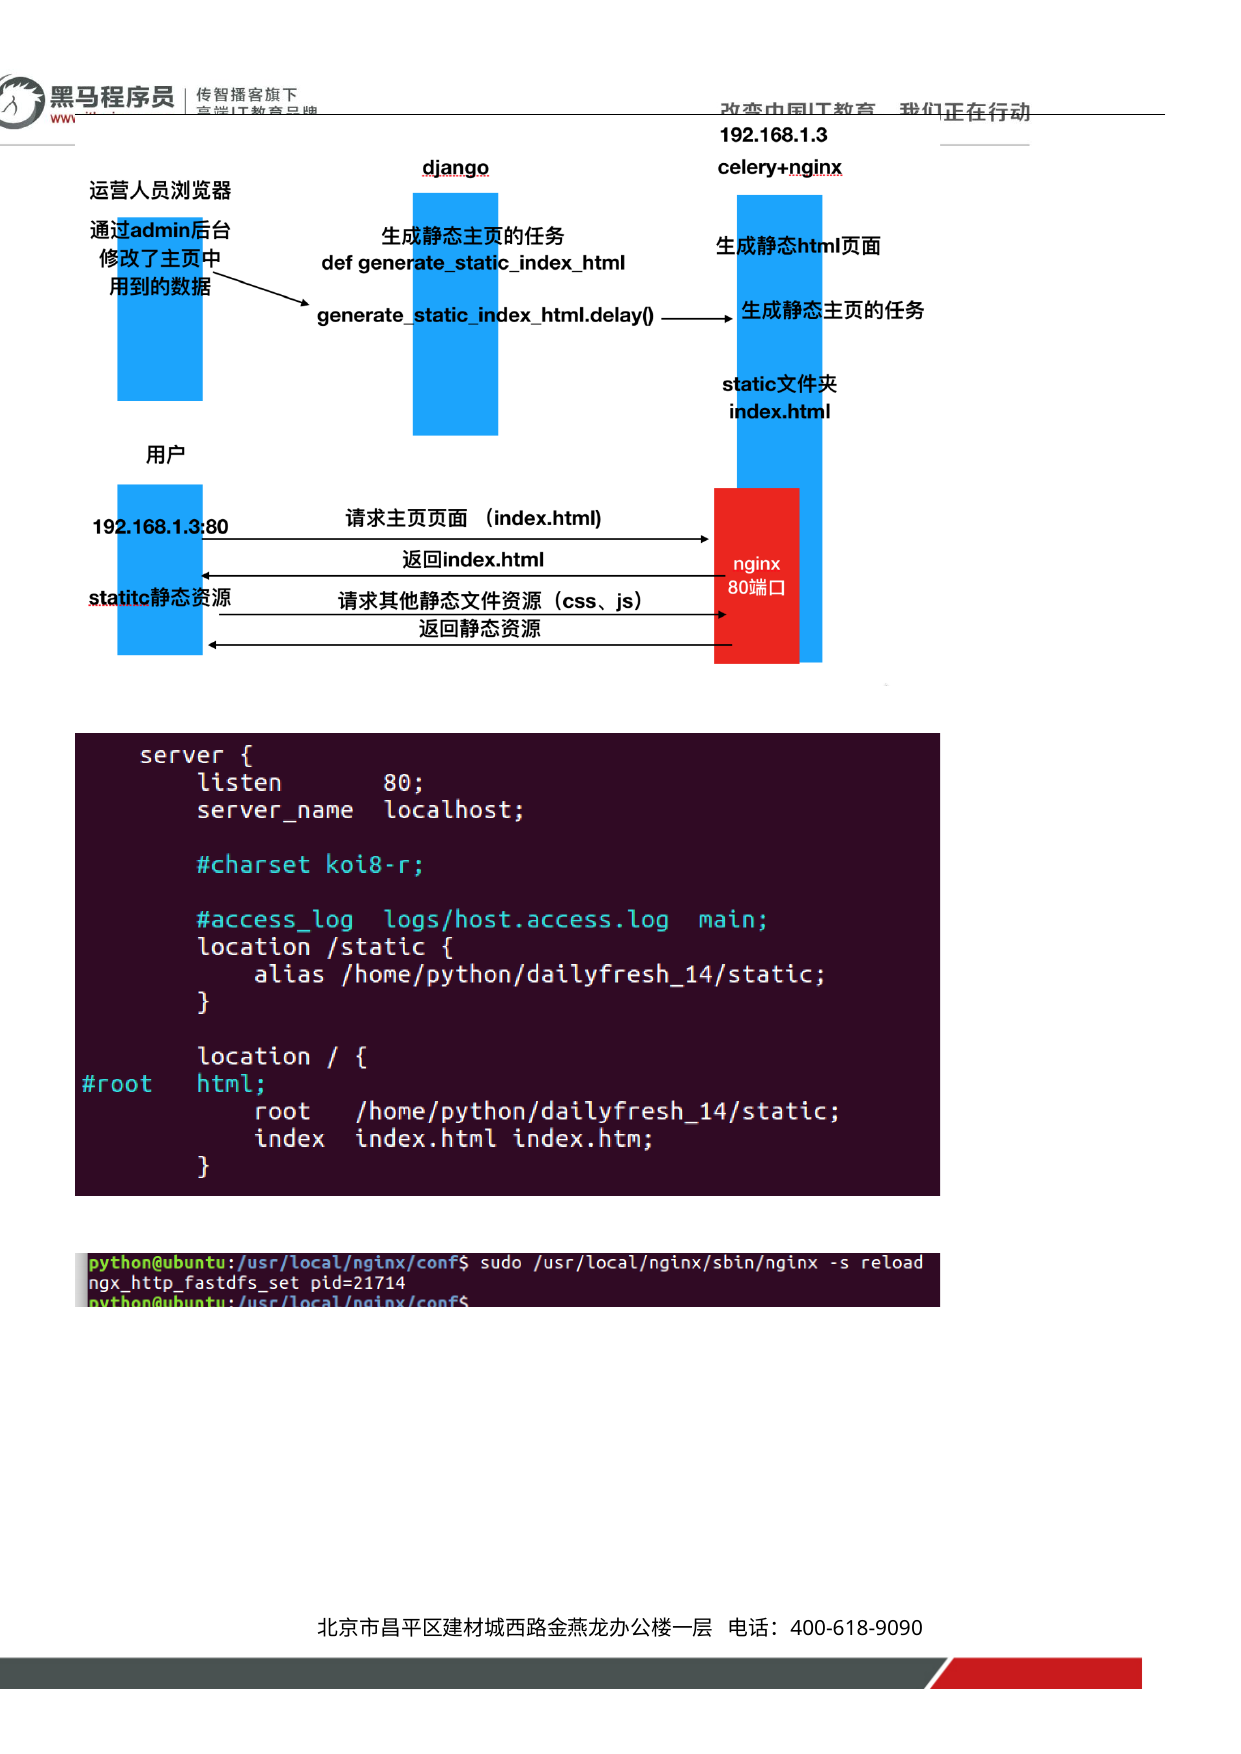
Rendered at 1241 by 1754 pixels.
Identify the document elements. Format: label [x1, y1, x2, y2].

picture [0, 3, 1133, 686]
picture [75, 1253, 941, 1307]
picture [75, 733, 941, 1196]
picture [0, 1599, 1143, 1689]
